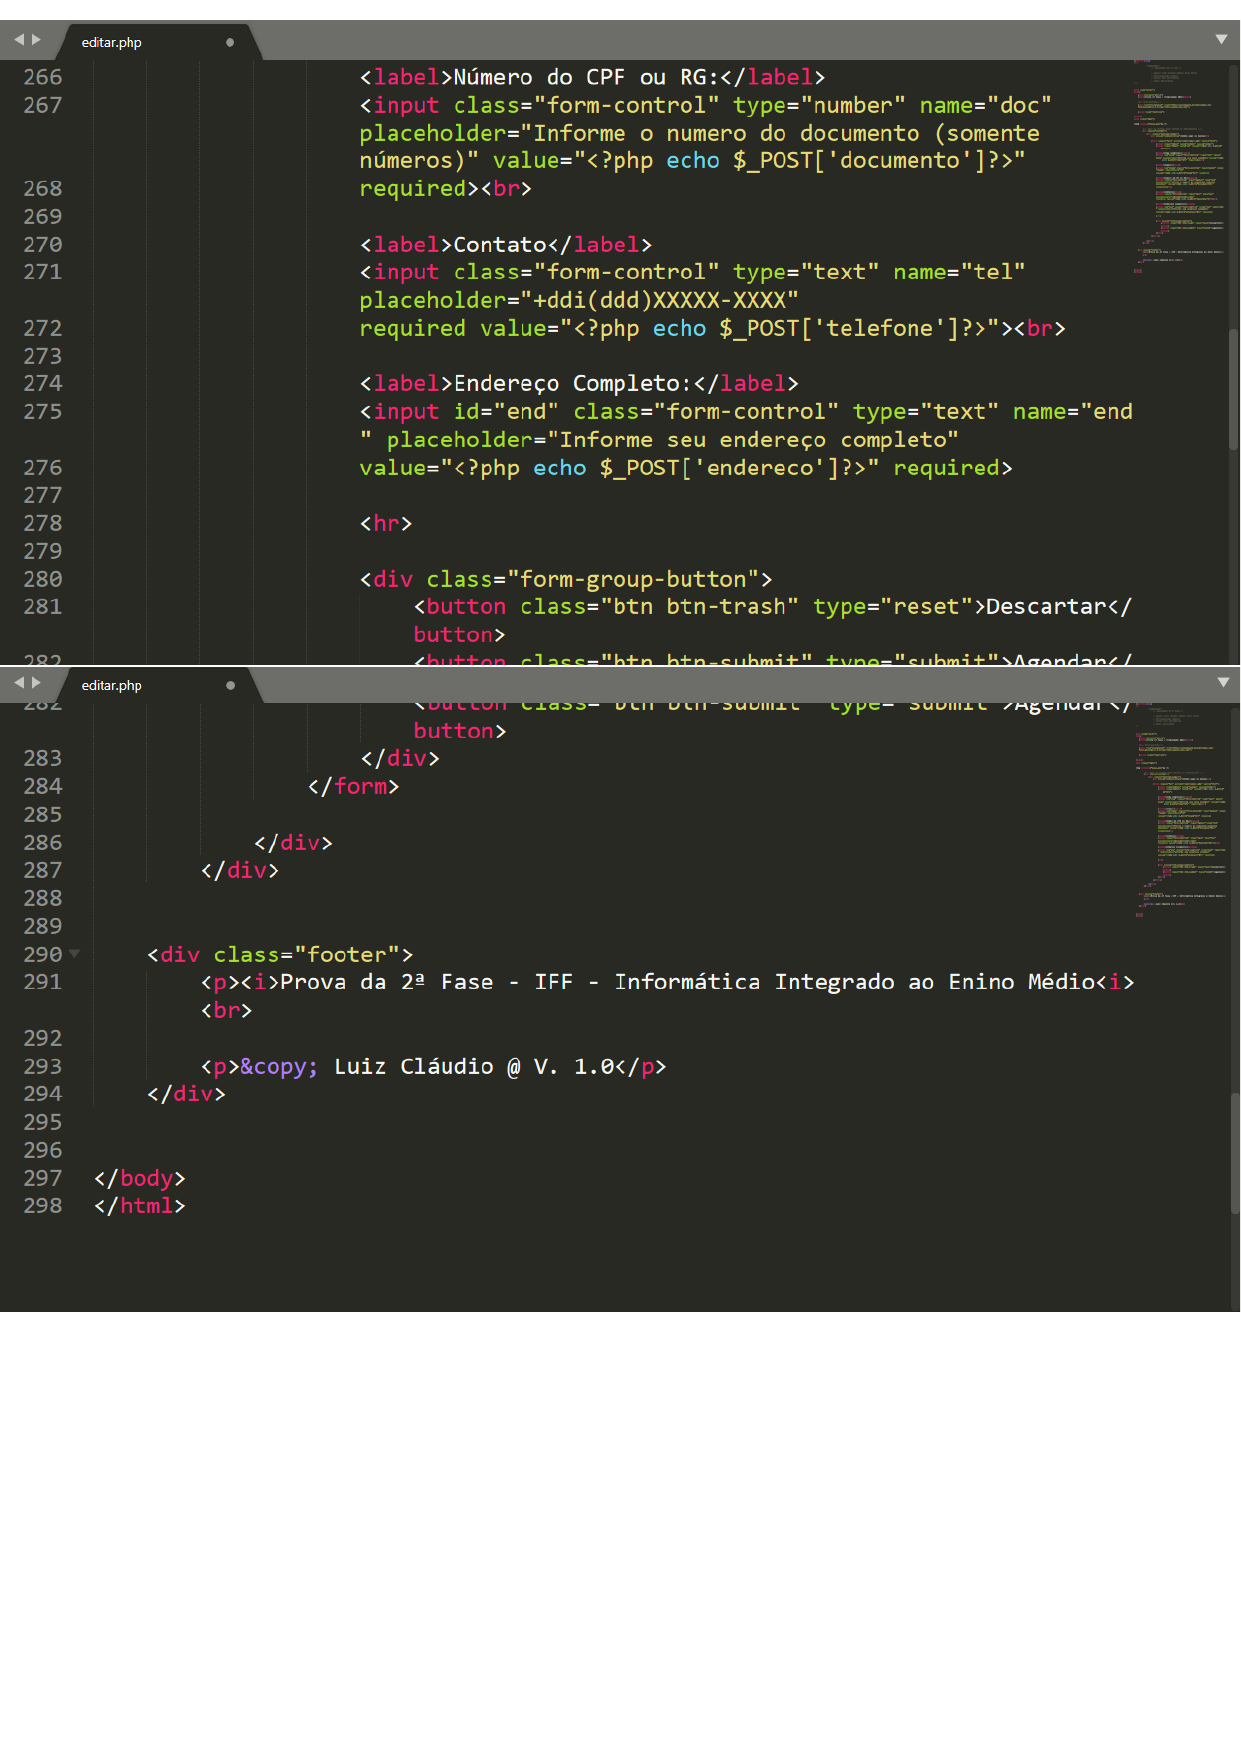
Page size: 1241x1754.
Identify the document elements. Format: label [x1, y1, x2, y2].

picture [0, 20, 1241, 665]
picture [0, 667, 1241, 1312]
